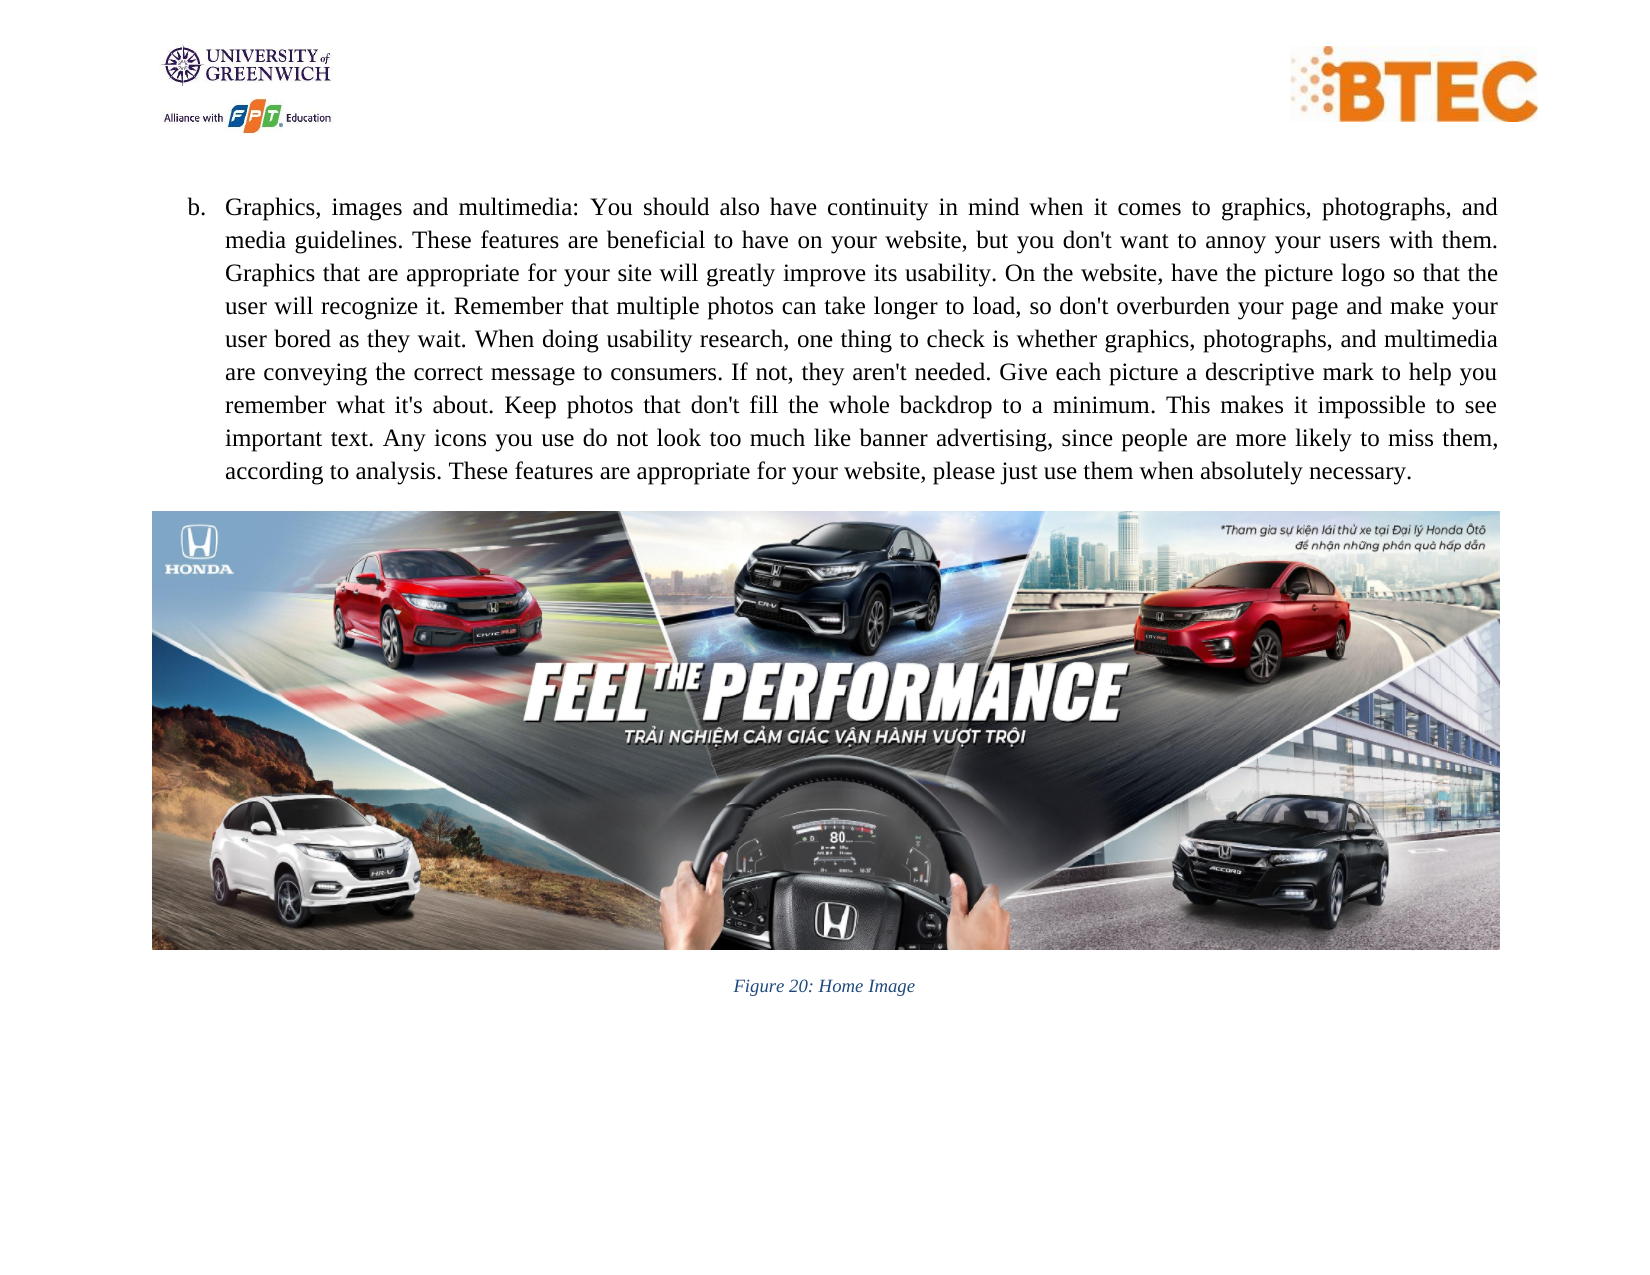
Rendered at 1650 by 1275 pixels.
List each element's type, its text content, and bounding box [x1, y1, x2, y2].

picture [150, 32, 343, 144]
text Figure 20: Home Image [150, 975, 1500, 997]
list Graphics, images and multimedia: You should also have continuity in mind when it comes to graphics, photographs, and media guidelines. These features are beneficial to have on your website, but you don't want to annoy your users with them. Graphics that are appropriate for your site will greatly improve its usability. On the website, have the picture logo so that the user will recognize it. Remember that multiple photos can take longer to load, so don't overburden your page and make your user bored as they wait. When doing usability research, one thing to check is whether graphics, photographs, and multimedia are conveying the correct message to consumers. If not, they aren't needed. Give each picture a descriptive mark to help you remember what it's about. Keep photos that don't fill the whole backdrop to a minimum. This makes it impossible to see important text. Any icons you use do not look too much like banner advertising, since people are more likely to miss them, according to analysis. These features are appropriate for your website, please just use them when absolutely necessary. [187, 192, 1500, 485]
picture [1290, 46, 1538, 122]
